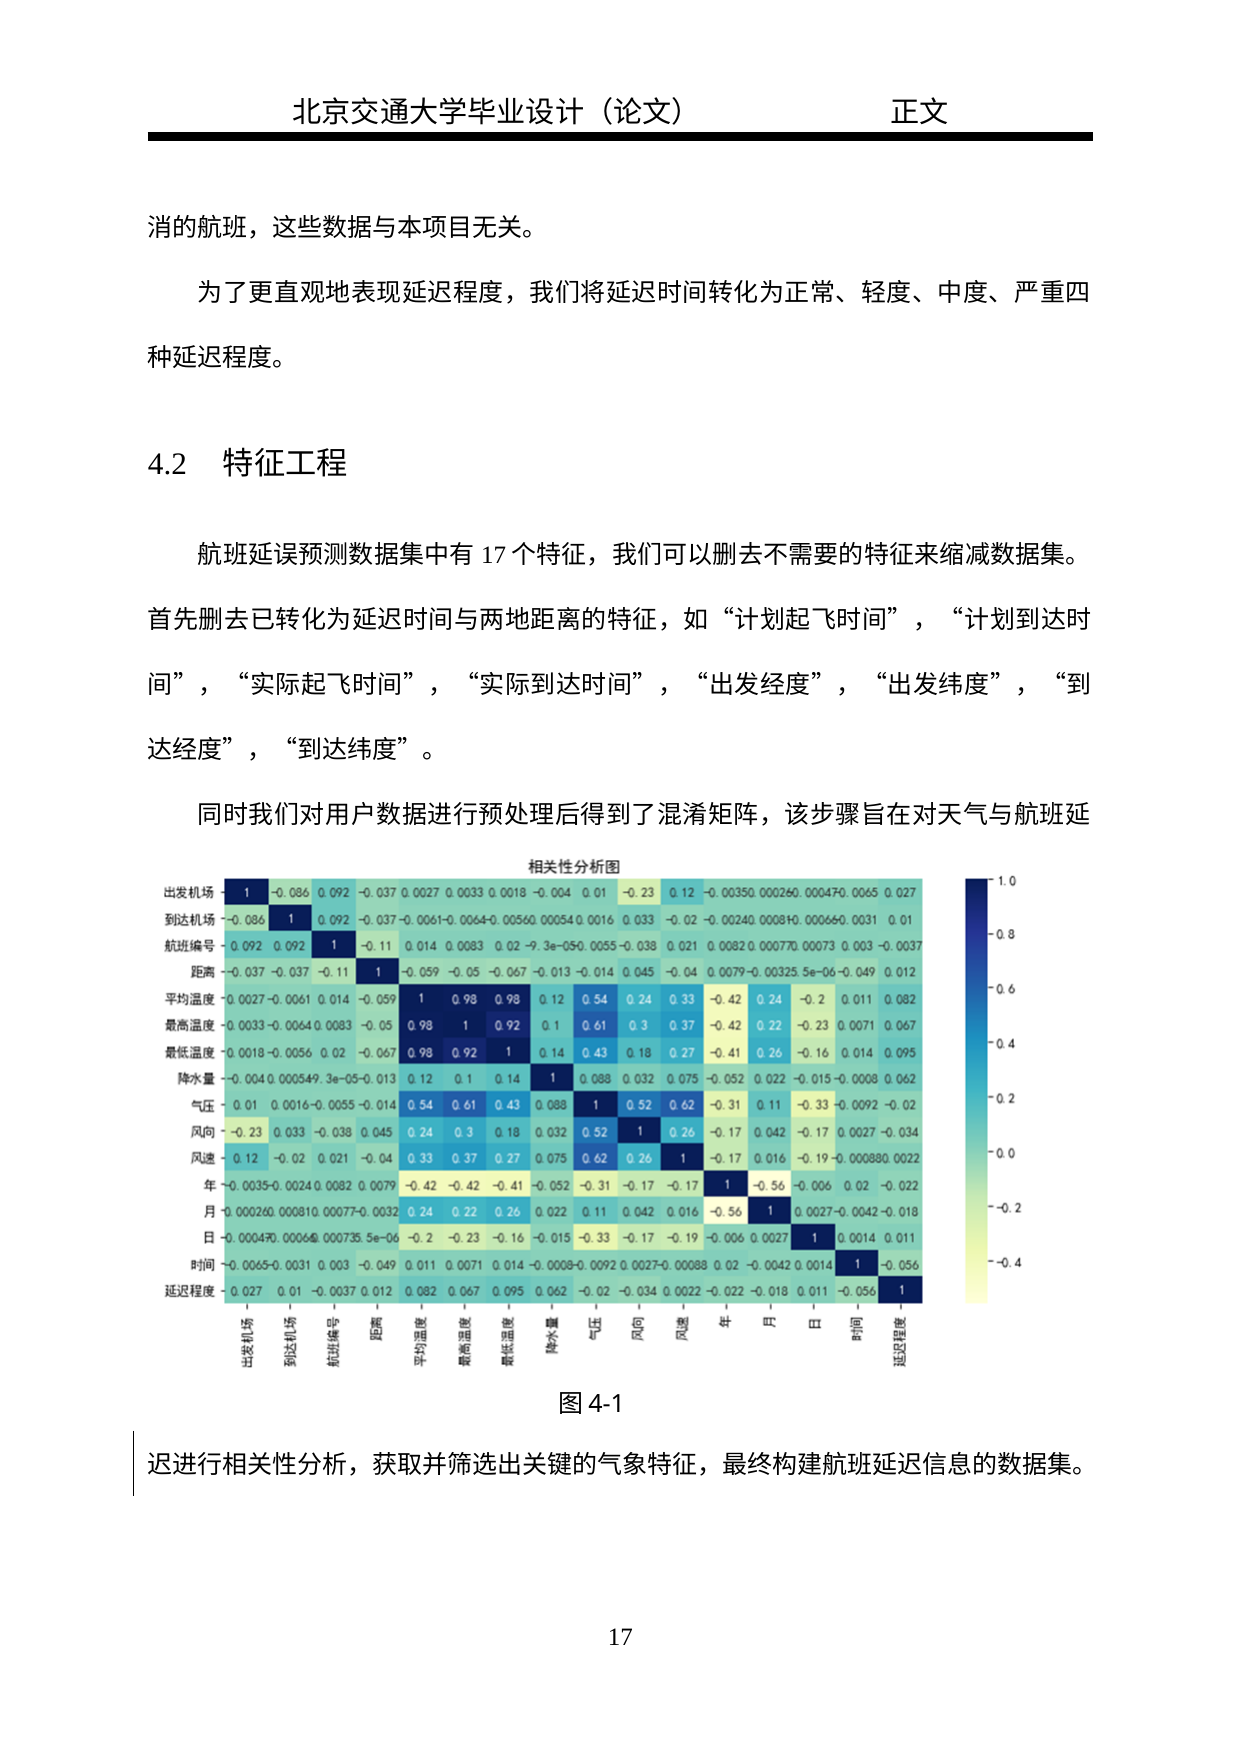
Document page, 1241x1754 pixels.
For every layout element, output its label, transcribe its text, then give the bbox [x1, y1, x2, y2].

text 特征工程 [148, 438, 1092, 483]
text 航班延误预测数据集中有17个特征，我们可以删去不需要的特征来缩减数据集。首先删去已转化为延迟时间与两地距离的特征，如“计划起飞时间”，“计划到达时间”，“实际起飞时间”，“实际到达时间”，“出发经度”，“出发纬度”，“到达经度”，“到达纬度”。 [148, 521, 1092, 781]
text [148, 193, 1092, 258]
picture [158, 850, 1024, 1375]
text 为了更直观地表现延迟程度，我们将延迟时间转化为正常、轻度、中度、严重四种延迟程度。 [148, 258, 1092, 388]
